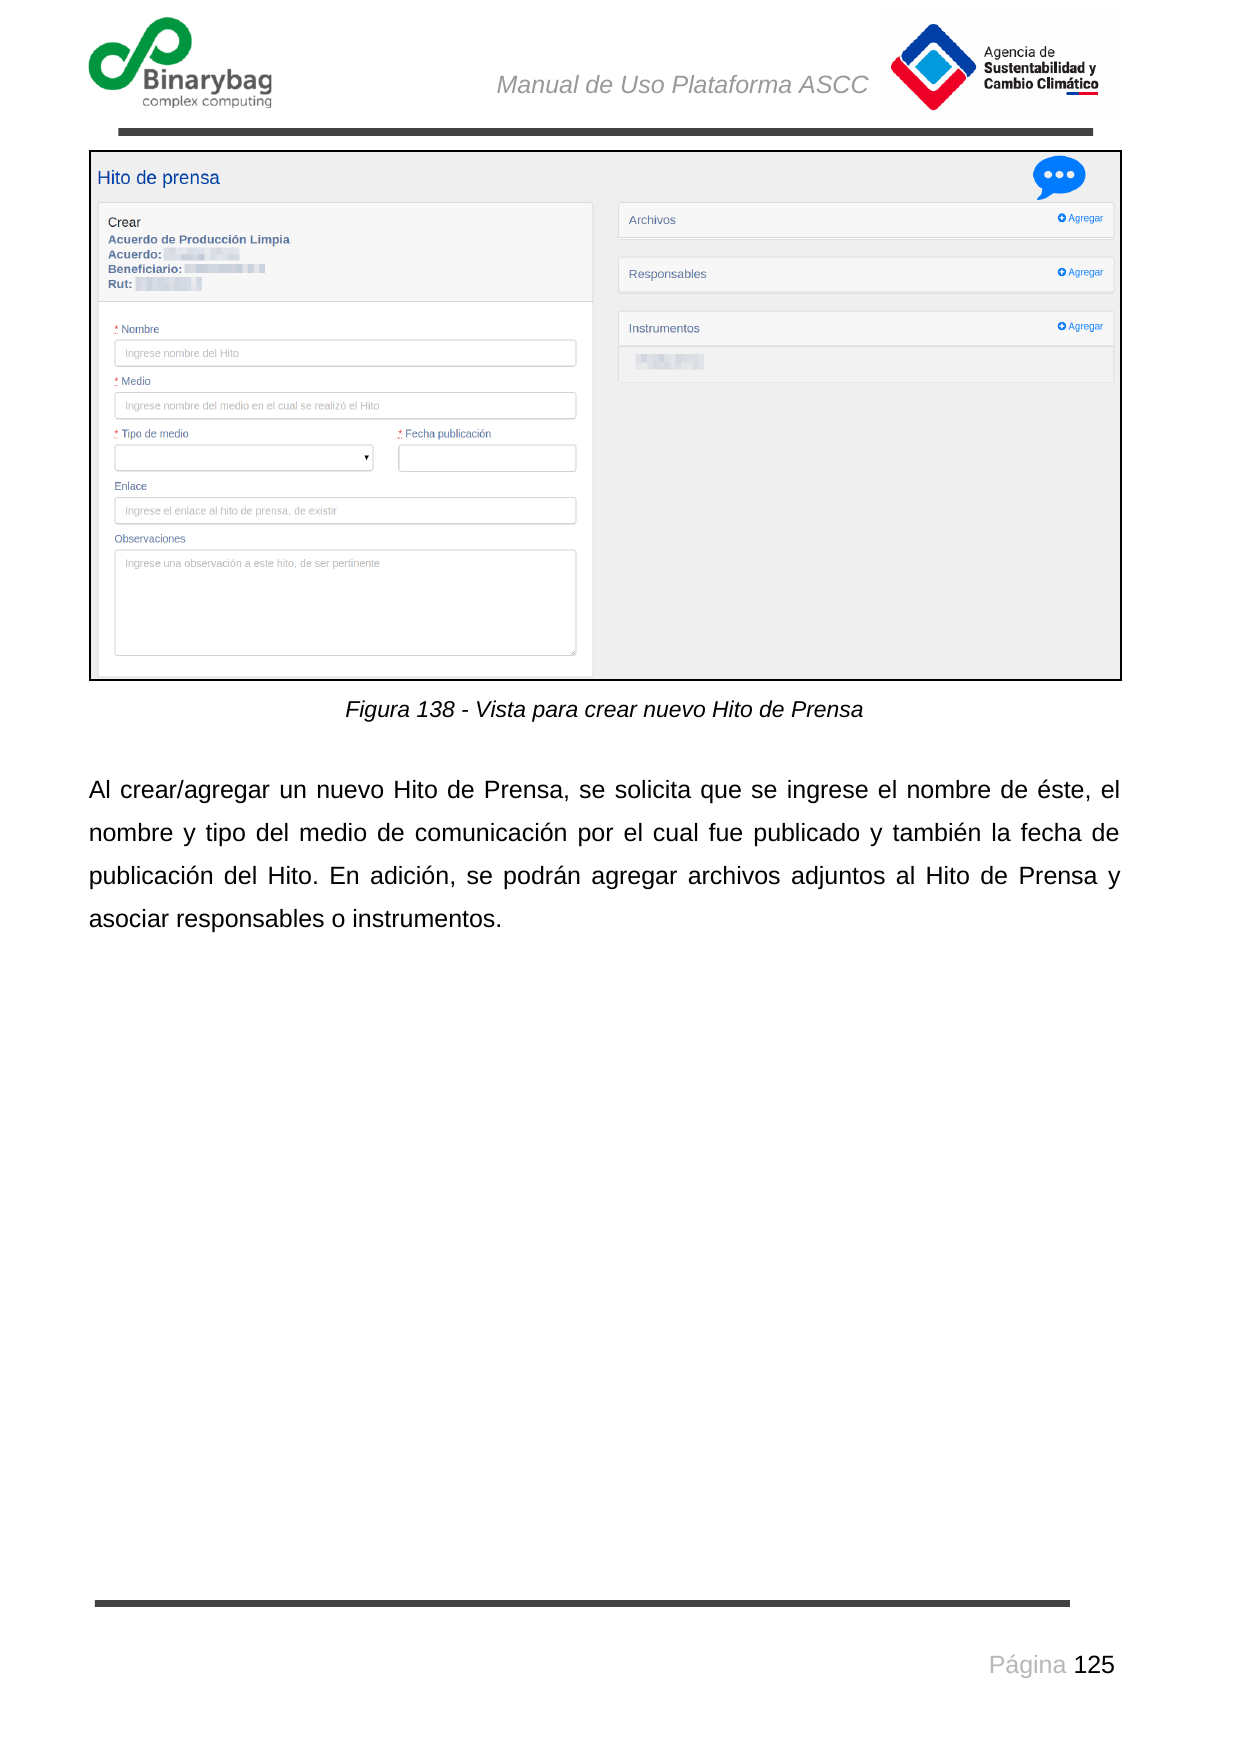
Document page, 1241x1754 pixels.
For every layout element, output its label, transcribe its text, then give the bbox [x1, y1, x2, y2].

picture [878, 9, 1123, 122]
text Al crear/agregar un nuevo Hito de Prensa, se solicita que se ingrese el nombre de éste, el nombre y tipo del medio de comunicación por el cual fue publicado y también la fecha de publicación del Hito. En adición, se podrán agregar archivos adjuntos al Hito de Prensa y asociar responsables o instrumentos. [88, 774, 1122, 933]
picture [91, 152, 1120, 679]
picture [118, 128, 1094, 136]
picture [88, 17, 272, 108]
picture [94, 1600, 1070, 1607]
text Figura 138 - Vista para crear nuevo Hito de Prensa [88, 696, 1122, 722]
